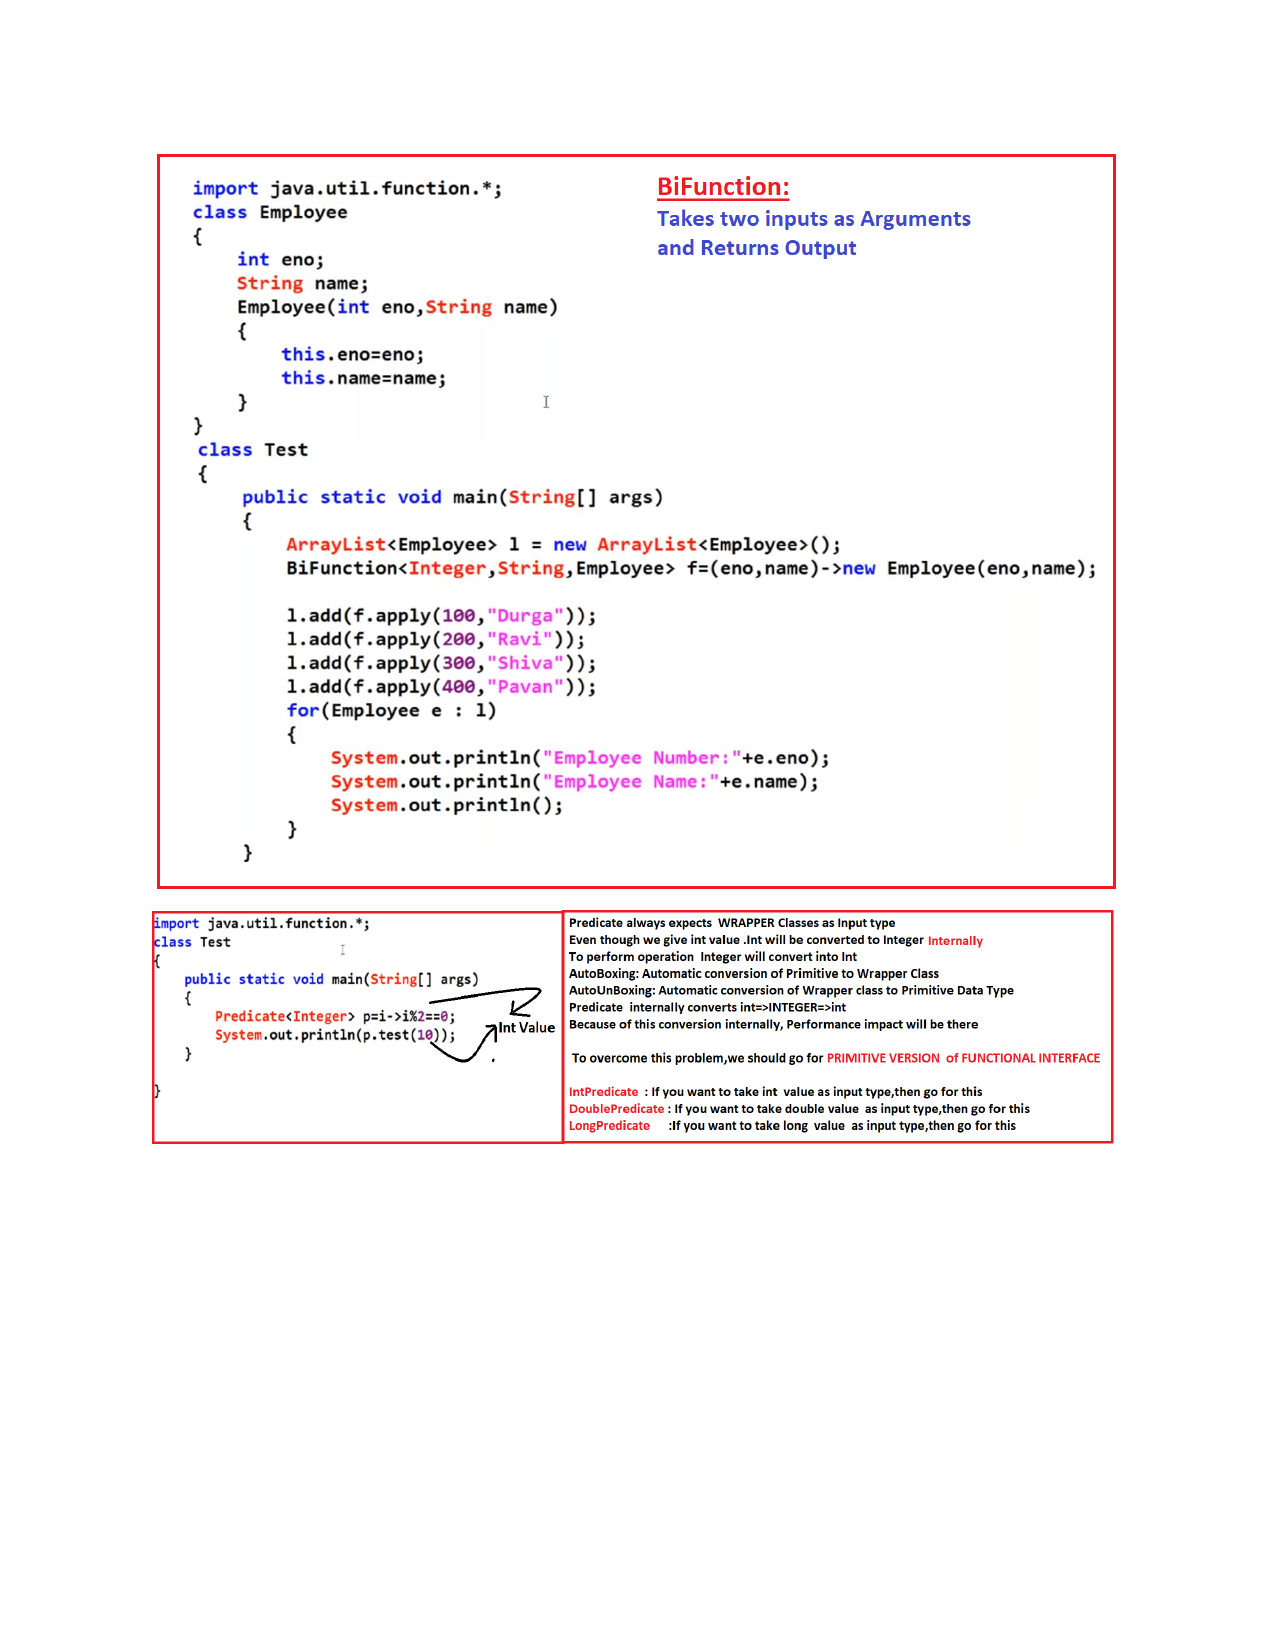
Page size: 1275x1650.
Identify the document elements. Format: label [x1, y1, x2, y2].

picture [150, 910, 1124, 1147]
picture [150, 150, 1125, 892]
